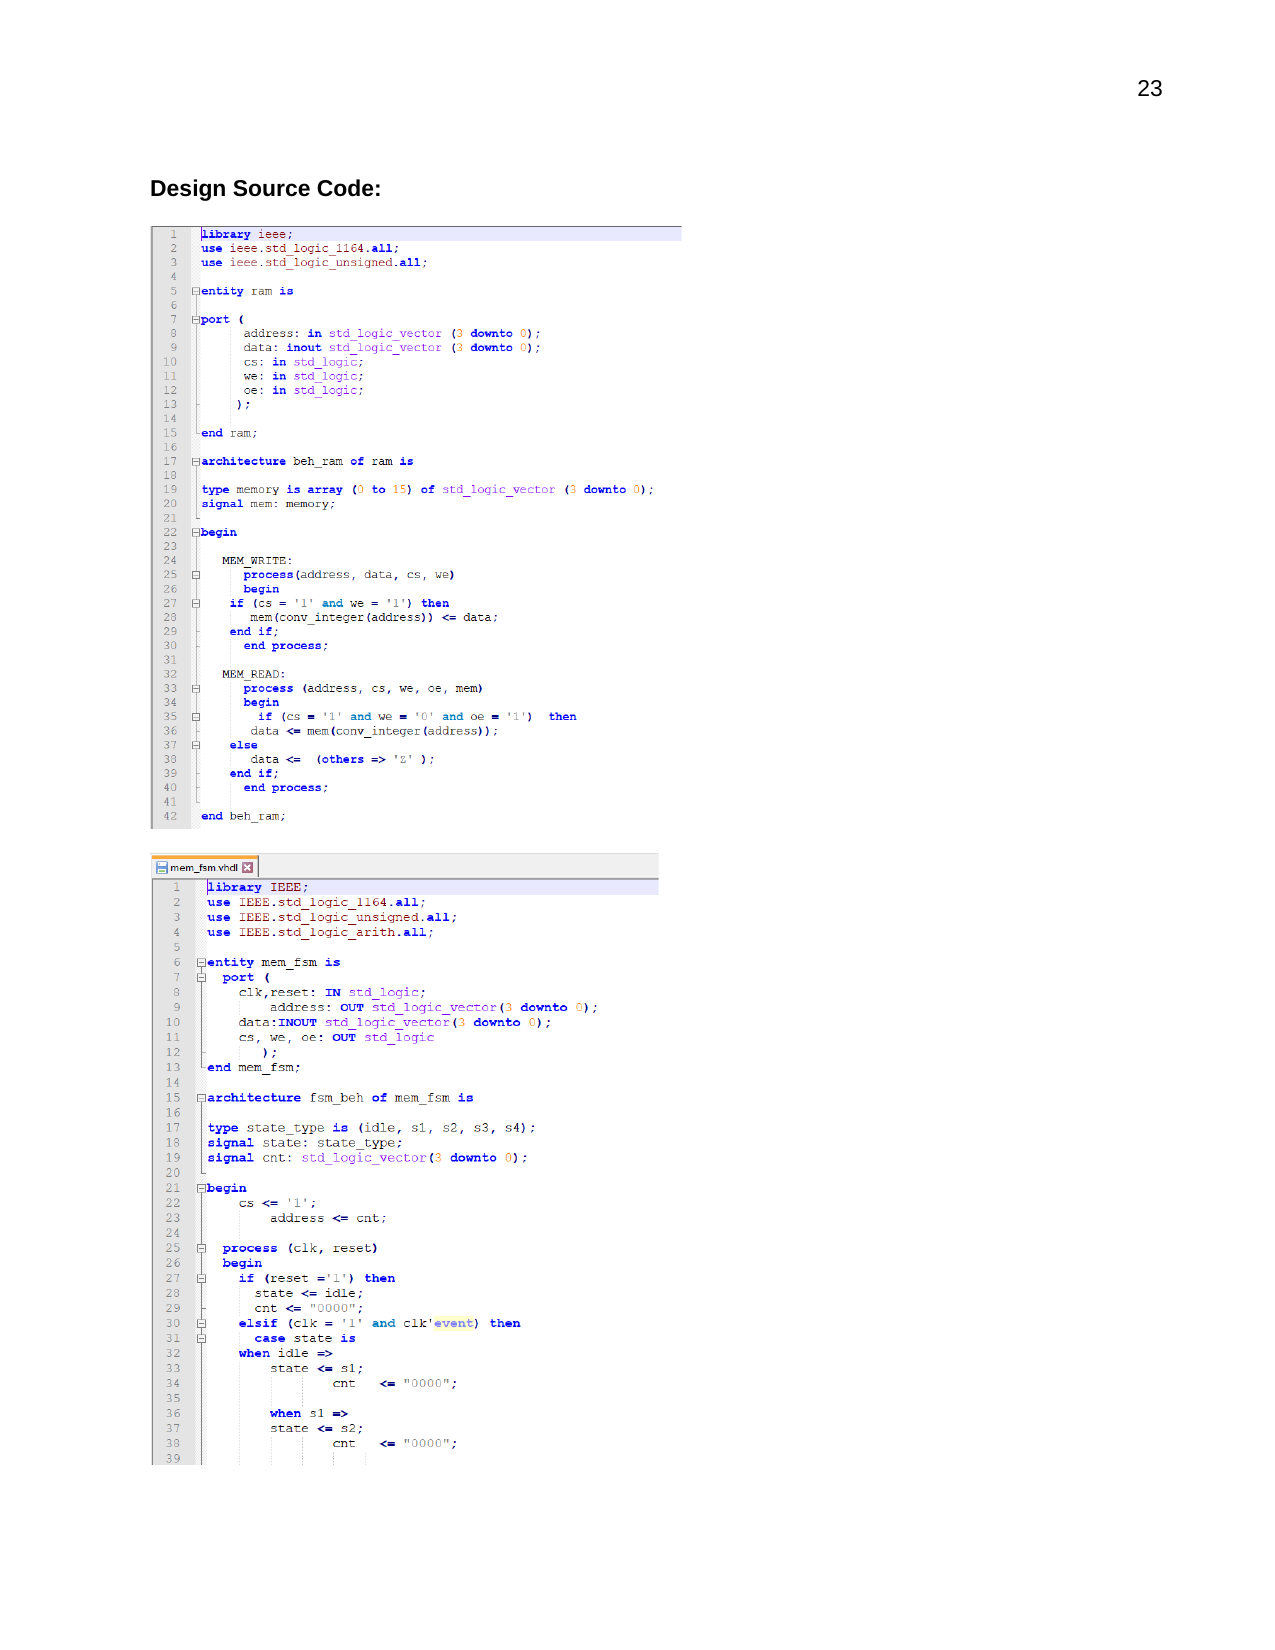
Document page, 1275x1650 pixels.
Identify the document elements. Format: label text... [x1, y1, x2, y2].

picture [150, 226, 682, 829]
picture [150, 853, 659, 1465]
text Design Source Code: [150, 175, 1162, 201]
